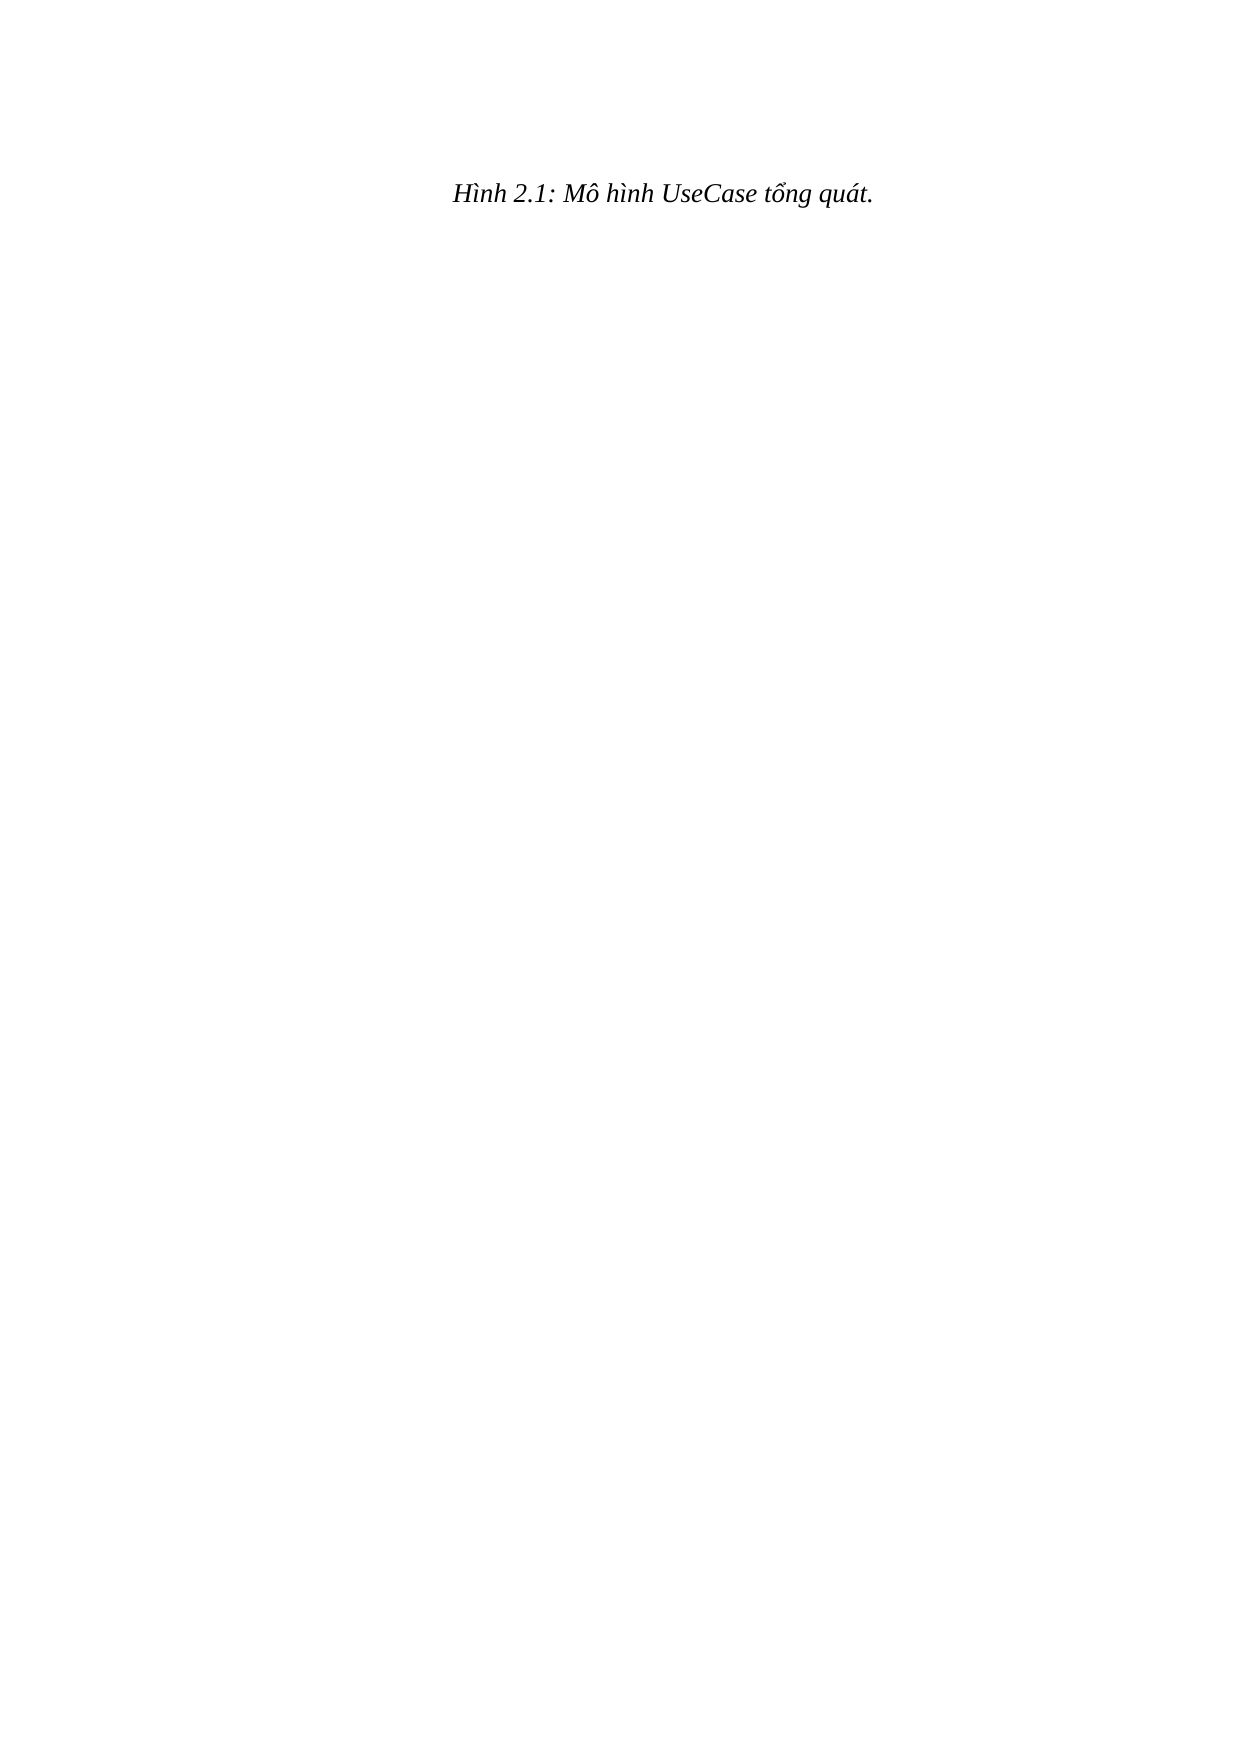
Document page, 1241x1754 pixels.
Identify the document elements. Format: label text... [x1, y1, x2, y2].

text Hình 2.1: Mô hình UseCase tổng quát. [207, 177, 1122, 208]
